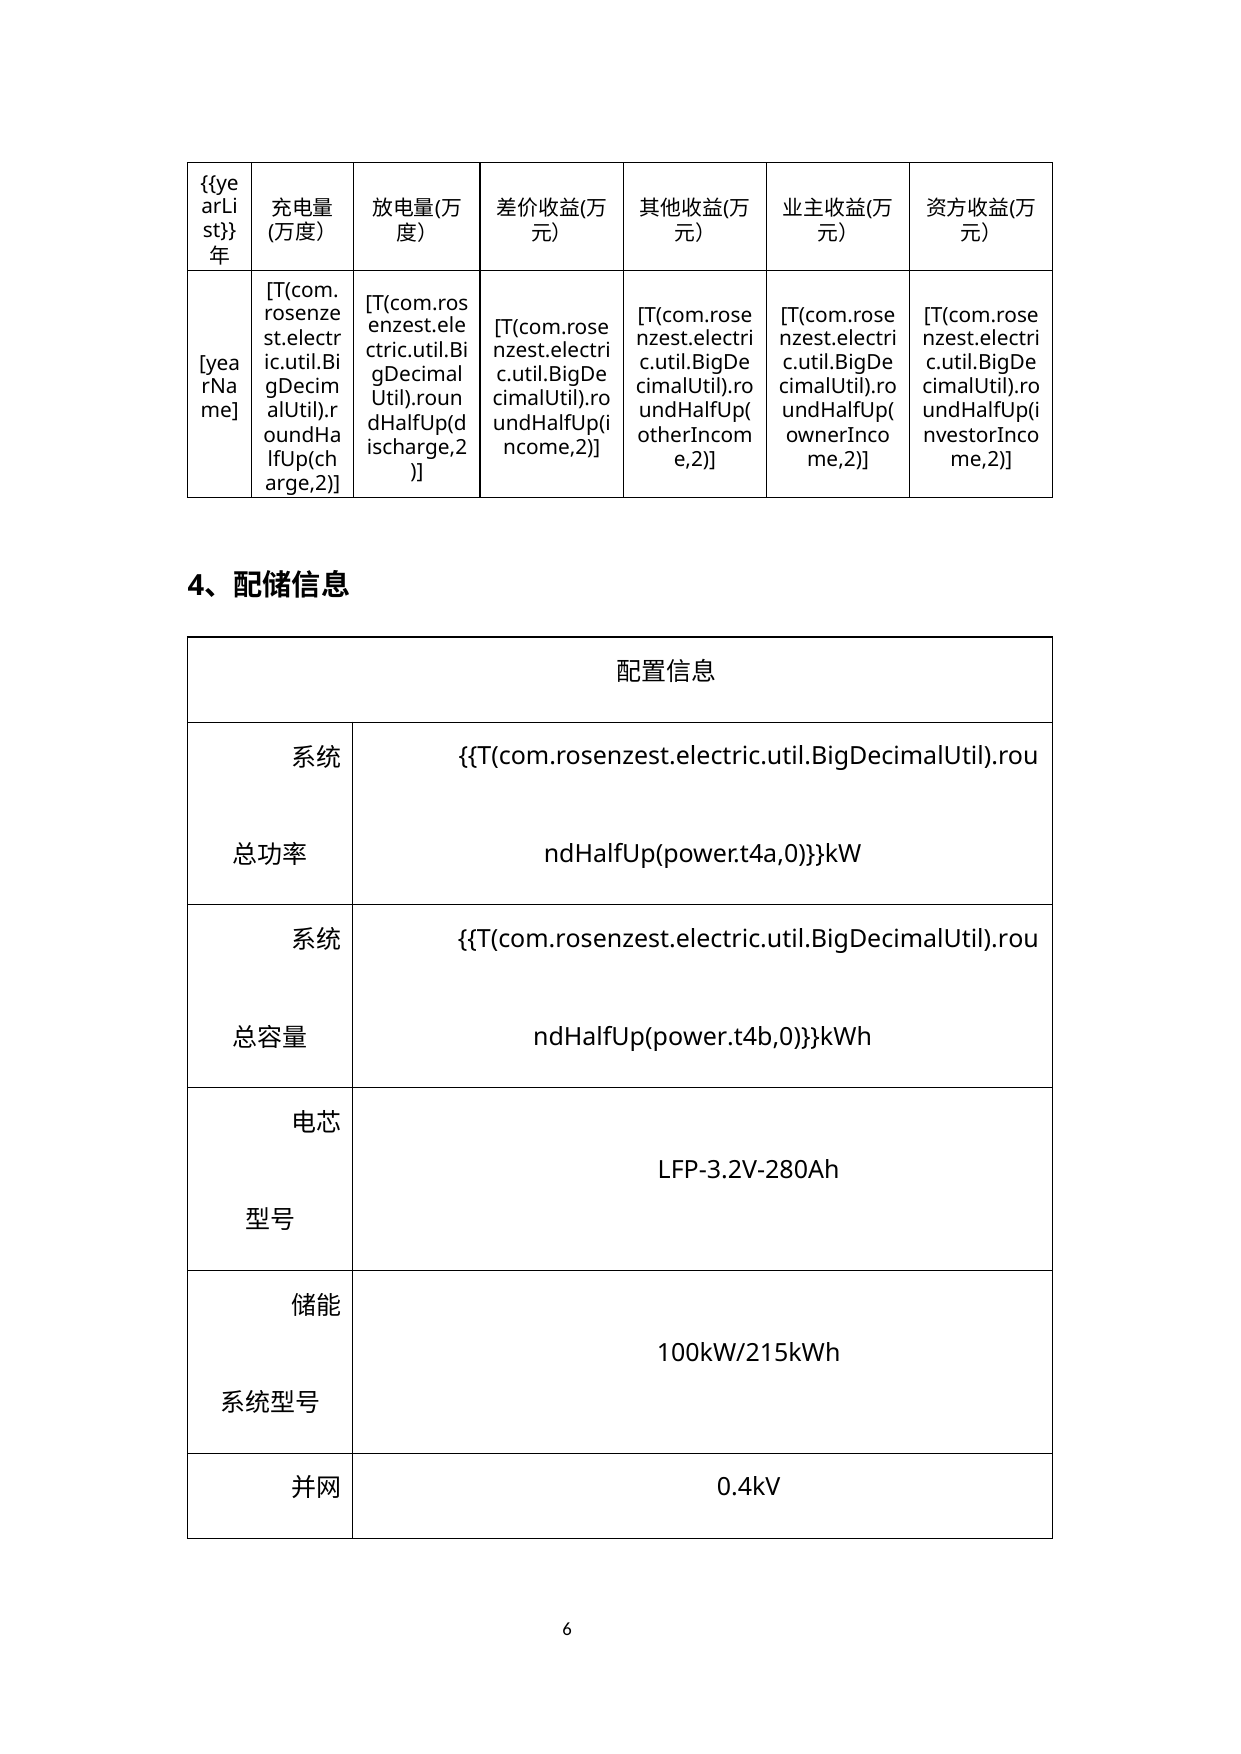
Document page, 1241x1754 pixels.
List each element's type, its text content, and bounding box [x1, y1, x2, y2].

table_cell [T(com.rosenzest.electric.util.BigDecimalUtil).roundHalfUp(income,2)] [481, 271, 623, 497]
table_cell [T(com.rosenzest.electric.util.BigDecimalUtil).roundHalfUp(discharge,2)] [354, 271, 479, 497]
table_cell 系统总容量 [188, 905, 352, 1087]
table_header {{yearList}}年 [188, 163, 251, 269]
table_header 资方收益(万元） [910, 163, 1052, 269]
table_cell {{T(com.rosenzest.electric.util.BigDecimalUtil).roundHalfUp(power.t4a,0)}}kW [353, 723, 1052, 904]
table_header 充电量(万度） [252, 163, 353, 269]
table_cell 系统总功率 [188, 723, 352, 904]
table_cell [T(com.rosenzest.electric.util.BigDecimalUtil).roundHalfUp(charge,2)] [252, 271, 353, 497]
table_cell [T(com.rosenzest.electric.util.BigDecimalUtil).roundHalfUp(ownerIncome,2)] [767, 271, 909, 497]
table_cell {{T(com.rosenzest.electric.util.BigDecimalUtil).roundHalfUp(power.t4b,0)}}kWh [353, 905, 1052, 1087]
table_header 配置信息 [188, 638, 1052, 722]
table_header 差价收益(万元） [481, 163, 623, 269]
table_cell 0.4kV [353, 1454, 1052, 1538]
table_cell 电芯型号 [188, 1088, 352, 1270]
table_cell LFP-3.2V-280Ah [353, 1088, 1052, 1270]
table_cell 100kW/215kWh [353, 1271, 1052, 1452]
table_header 放电量(万度） [354, 163, 479, 269]
table_cell [yearName] [188, 271, 251, 497]
table_header 业主收益(万元） [767, 163, 909, 269]
list 4、配储信息 [187, 550, 1053, 615]
table_cell 并网等级 [188, 1454, 352, 1538]
table_cell 储能系统型号 [188, 1271, 352, 1452]
table_cell [T(com.rosenzest.electric.util.BigDecimalUtil).roundHalfUp(investorIncome,2)] [910, 271, 1052, 497]
table_header 其他收益(万元） [624, 163, 766, 269]
table_cell [T(com.rosenzest.electric.util.BigDecimalUtil).roundHalfUp(otherIncome,2)] [624, 271, 766, 497]
